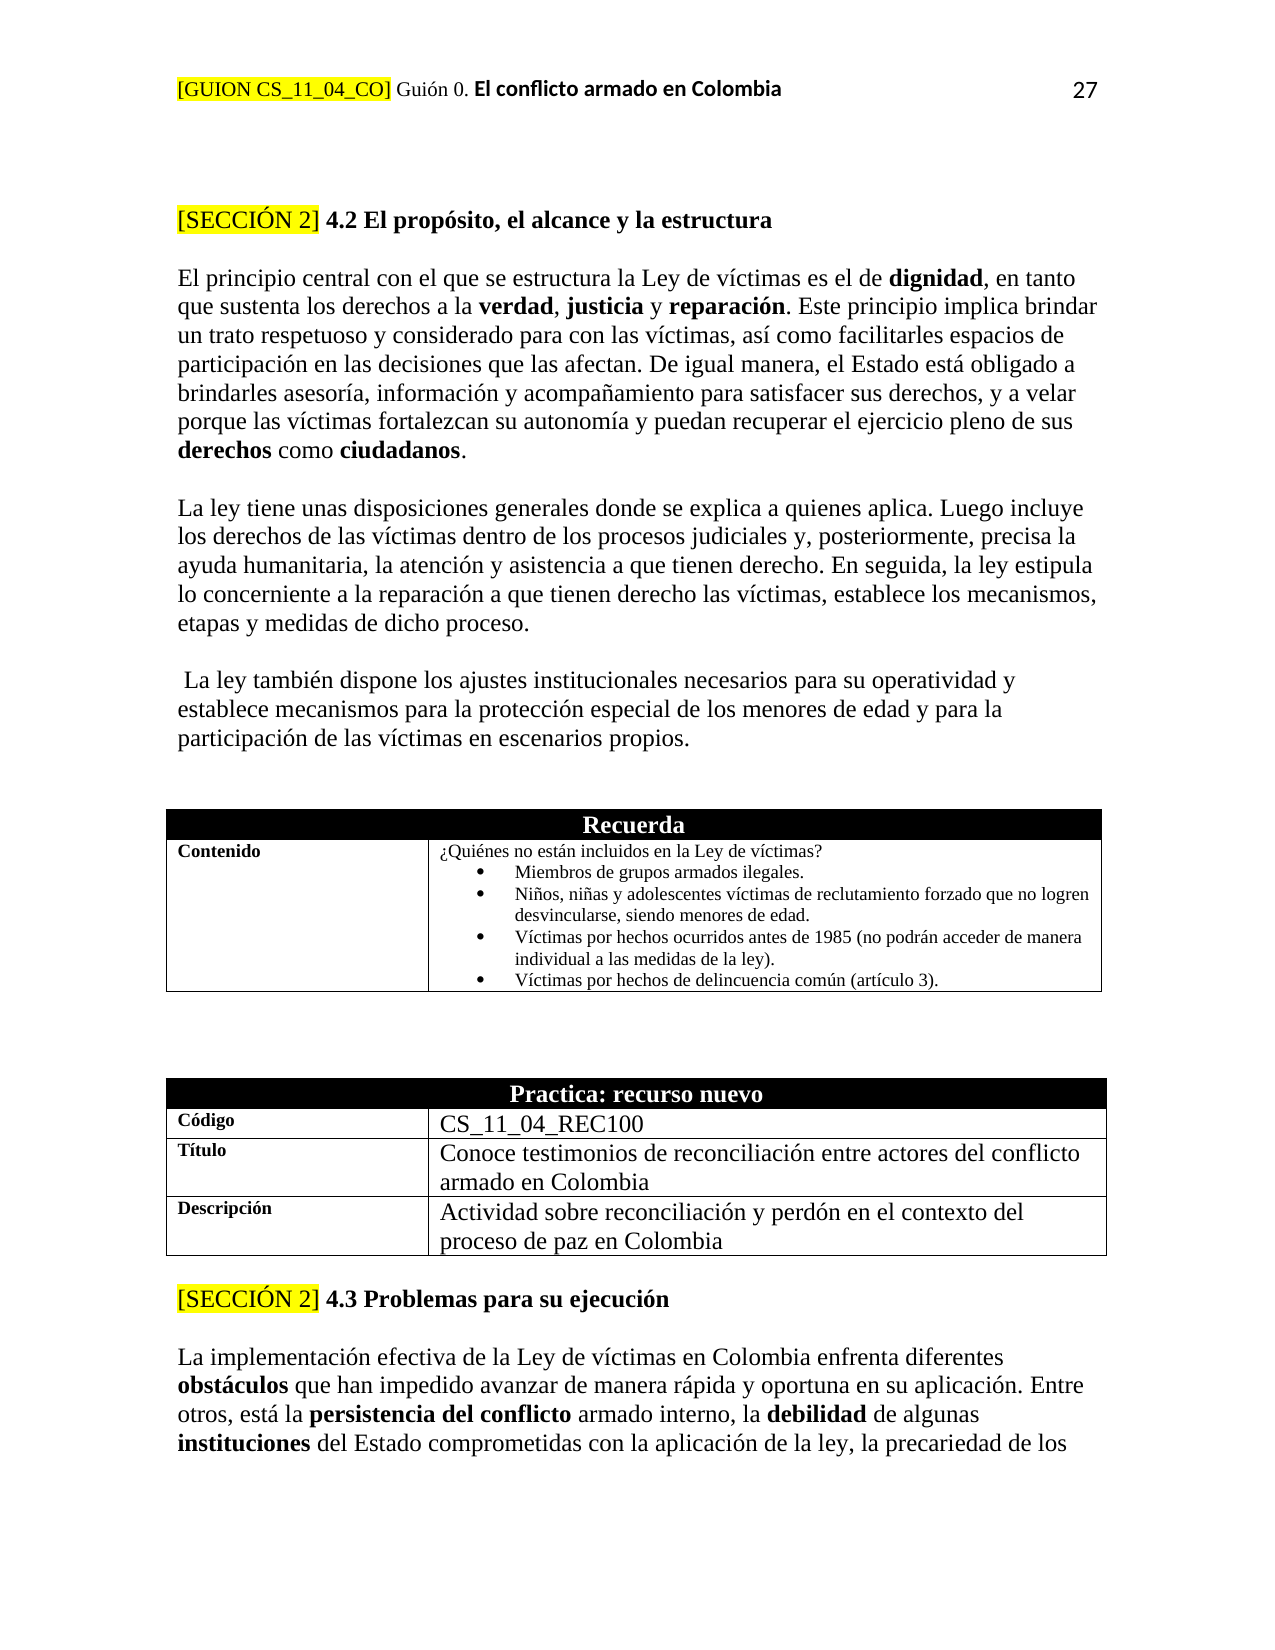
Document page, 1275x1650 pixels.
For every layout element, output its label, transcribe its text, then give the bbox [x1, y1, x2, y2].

table_cell ¿Quiénes no están incluidos en la Ley de víctimas? Miembros de grupos armados ilegales. Niños, niñas y adolescentes víctimas de reclutamiento forzado que no logren desvincularse, siendo menores de edad. Víctimas por hechos ocurridos antes de 1985 (no podrán acceder de manera individual a las medidas de la ley). Víctimas por hechos de delincuencia común (artículo 3). [429, 840, 1101, 991]
table_header Practica: recurso nuevo [167, 1079, 1106, 1108]
table_cell Descripción [167, 1197, 428, 1254]
table_cell CS_11_04_REC100 [429, 1109, 1106, 1137]
text La ley tiene unas disposiciones generales donde se explica a quienes aplica. Luego incluye los derechos de las víctimas dentro de los procesos judiciales y, posteriormente, precisa la ayuda humanitaria, la atención y asistencia a que tienen derecho. En seguida, la ley estipula lo concerniente a la reparación a que tienen derecho las víctimas, establece los mecanismos, etapas y medidas de dicho proceso. [177, 493, 1098, 636]
table_cell Conoce testimonios de reconciliación entre actores del conflicto armado en Colombia [429, 1139, 1106, 1196]
table_cell Título [167, 1139, 428, 1196]
table_header Recuerda [167, 810, 1101, 839]
table_cell Actividad sobre reconciliación y perdón en el contexto del proceso de paz en Colombia [429, 1197, 1106, 1254]
table_cell Código [167, 1109, 428, 1137]
text [SECCIÓN 2] 4.3 Problemas para su ejecución [319, 1284, 1098, 1313]
text [SECCIÓN 2] 4.2 El propósito, el alcance y la estructura [319, 205, 1098, 234]
table_cell Contenido [167, 840, 428, 991]
text La ley también dispone los ajustes institucionales necesarios para su operatividad y establece mecanismos para la protección especial de los menores de edad y para la participación de las víctimas en escenarios propios. [177, 665, 1098, 751]
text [177, 1342, 1098, 1457]
text El principio central con el que se estructura la Ley de víctimas es el de dignidad, en tanto que sustenta los derechos a la verdad, justicia y reparación. Este principio implica brindar un trato respetuoso y considerado para con las víctimas, así como facilitarles espacios de participación en las decisiones que las afectan. De igual manera, el Estado está obligado a brindarles asesoría, información y acompañamiento para satisfacer sus derechos, y a velar porque las víctimas fortalezcan su autonomía y puedan recuperar el ejercicio pleno de sus derechos como ciudadanos. [177, 263, 1098, 464]
